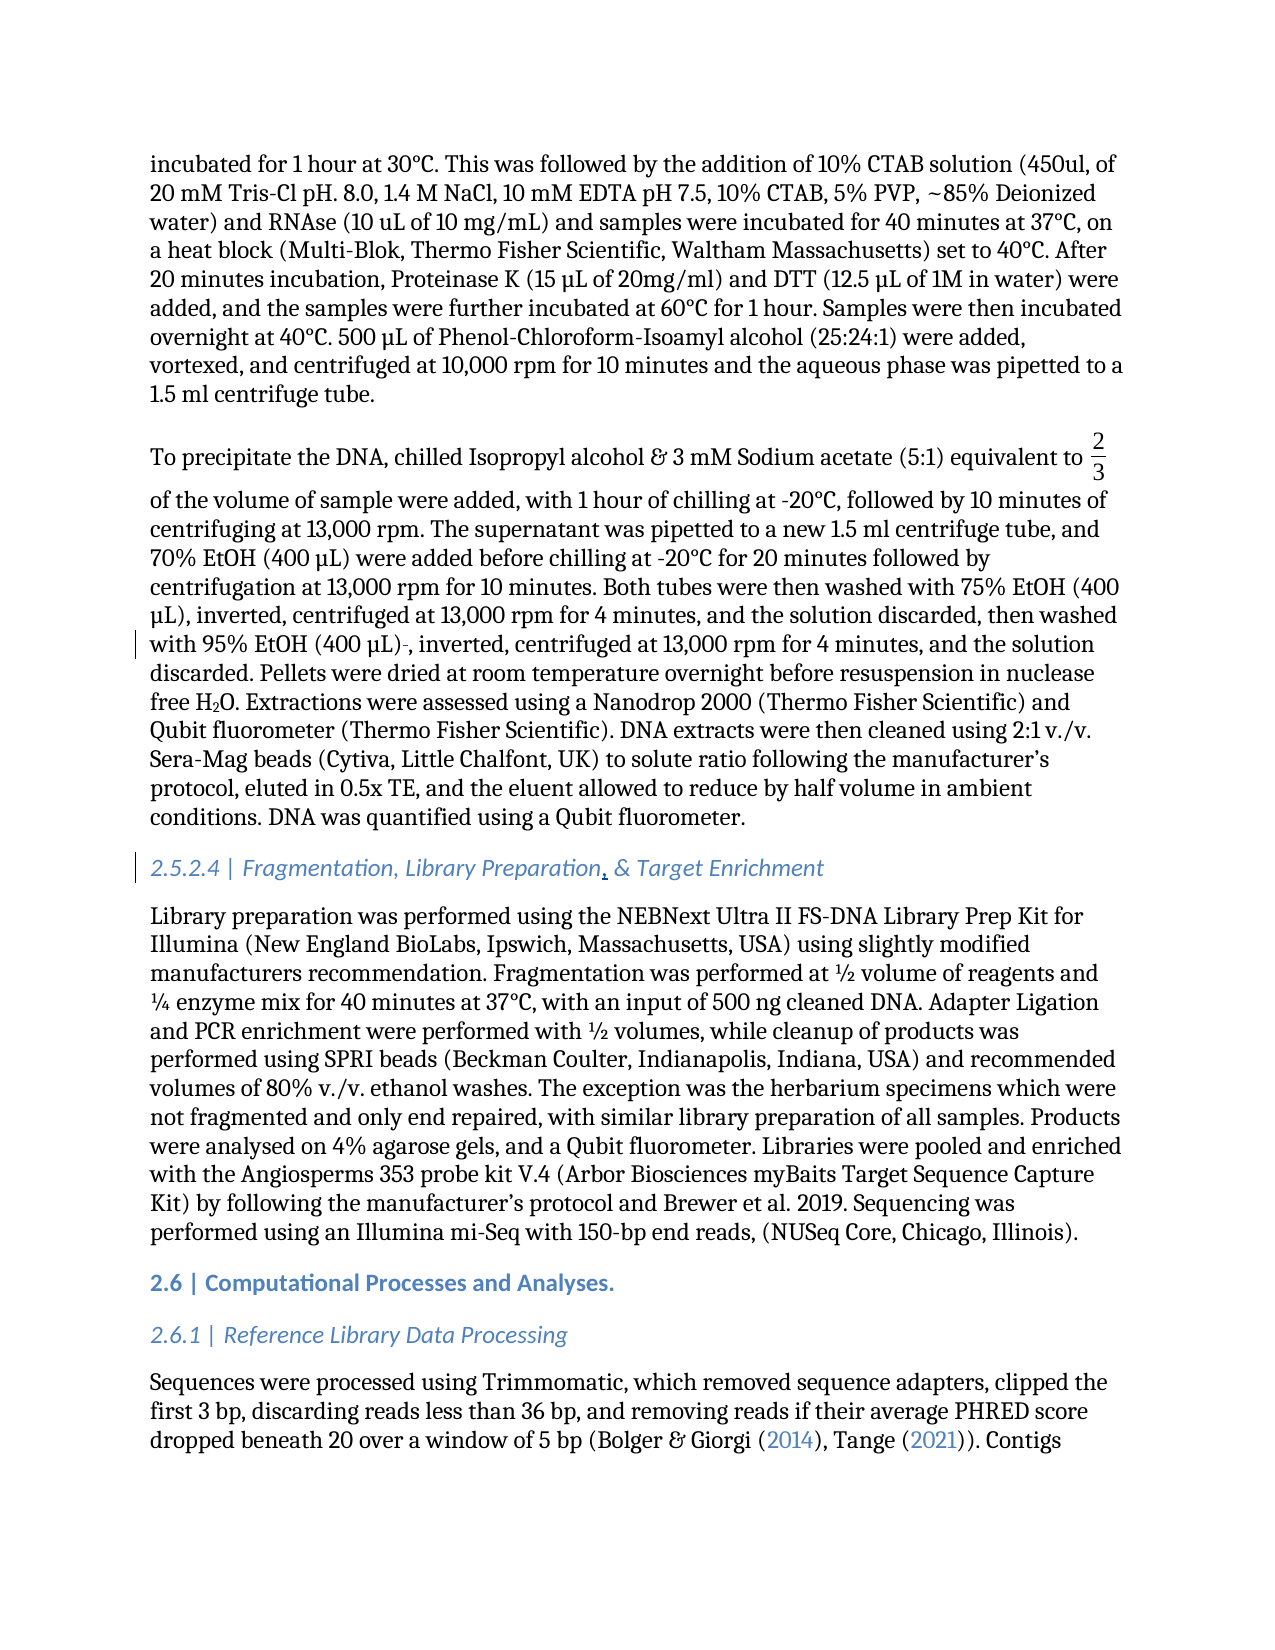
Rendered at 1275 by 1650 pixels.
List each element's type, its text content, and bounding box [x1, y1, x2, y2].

text Library preparation was performed using the NEBNext Ultra II FS-DNA Library Prep Kit for Illumina (New England BioLabs, Ipswich, Massachusetts, USA) using slightly modified manufacturers recommendation. Fragmentation was performed at ½ volume of reagents and ¼ enzyme mix for 40 minutes at 37°C, with an input of 500 ng cleaned DNA. Adapter Ligation and PCR enrichment were performed with ½ volumes, while cleanup of products was performed using SPRI beads (Beckman Coulter, Indianapolis, Indiana, USA) and recommended volumes of 80% v./v. ethanol washes. The exception was the herbarium specimens which were not fragmented and only end repaired, with similar library preparation of all samples. Products were analysed on 4% agarose gels, and a Qubit fluorometer. Libraries were pooled and enriched with the Angiosperms 353 probe kit V.4 (Arbor Biosciences myBaits Target Sequence Capture Kit) by following the manufacturer’s protocol and Brewer et al. 2019. Sequencing was performed using an Illumina mi-Seq with 150-bp end reads, (NUSeq Core, Chicago, Illinois). [150, 902, 1125, 1247]
subtitle 2.6 | Computational Processes and Analyses. [150, 1267, 1125, 1298]
subtitle 2.5.2.4 | Fragmentation, Library Preparation & Target Enrichment [150, 852, 1125, 883]
text To precipitate the DNA, chilled Isopropyl alcohol & 3 mM Sodium acetate (5:1) equivalent to of the volume of sample were added, with 1 hour of chilling at -20°C, followed by 10 minutes of centrifuging at 13,000 rpm. The supernatant was pipetted to a new 1.5 ml centrifuge tube, and 70% EtOH (400 µL) were added before chilling at -20°C for 20 minutes followed by centrifugation at 13,000 rpm for 10 minutes. Both tubes were then washed with 75% EtOH (400 µL), inverted, centrifuged at 13,000 rpm for 4 minutes, and the solution discarded, then washed with 95% EtOH (400 µL), inverted, centrifuged at 13,000 rpm for 4 minutes, and the solution discarded. Pellets were dried at room temperature overnight before resuspension in nuclease free H2O. Extractions were assessed using a Nanodrop 2000 (Thermo Fisher Scientific) and Qubit fluorometer (Thermo Fisher Scientific). DNA extracts were then cleaned using 2:1 v./v. Sera-Mag beads (Cytiva, Little Chalfont, UK) to solute ratio following the manufacturer’s protocol, eluted in 0.5x TE, and the eluent allowed to reduce by half volume in ambient conditions. DNA was quantified using a Qubit fluorometer. [150, 427, 1125, 831]
subtitle 2.6.1 | Reference Library Data Processing [150, 1319, 1125, 1349]
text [150, 150, 1125, 409]
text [150, 1368, 1125, 1454]
